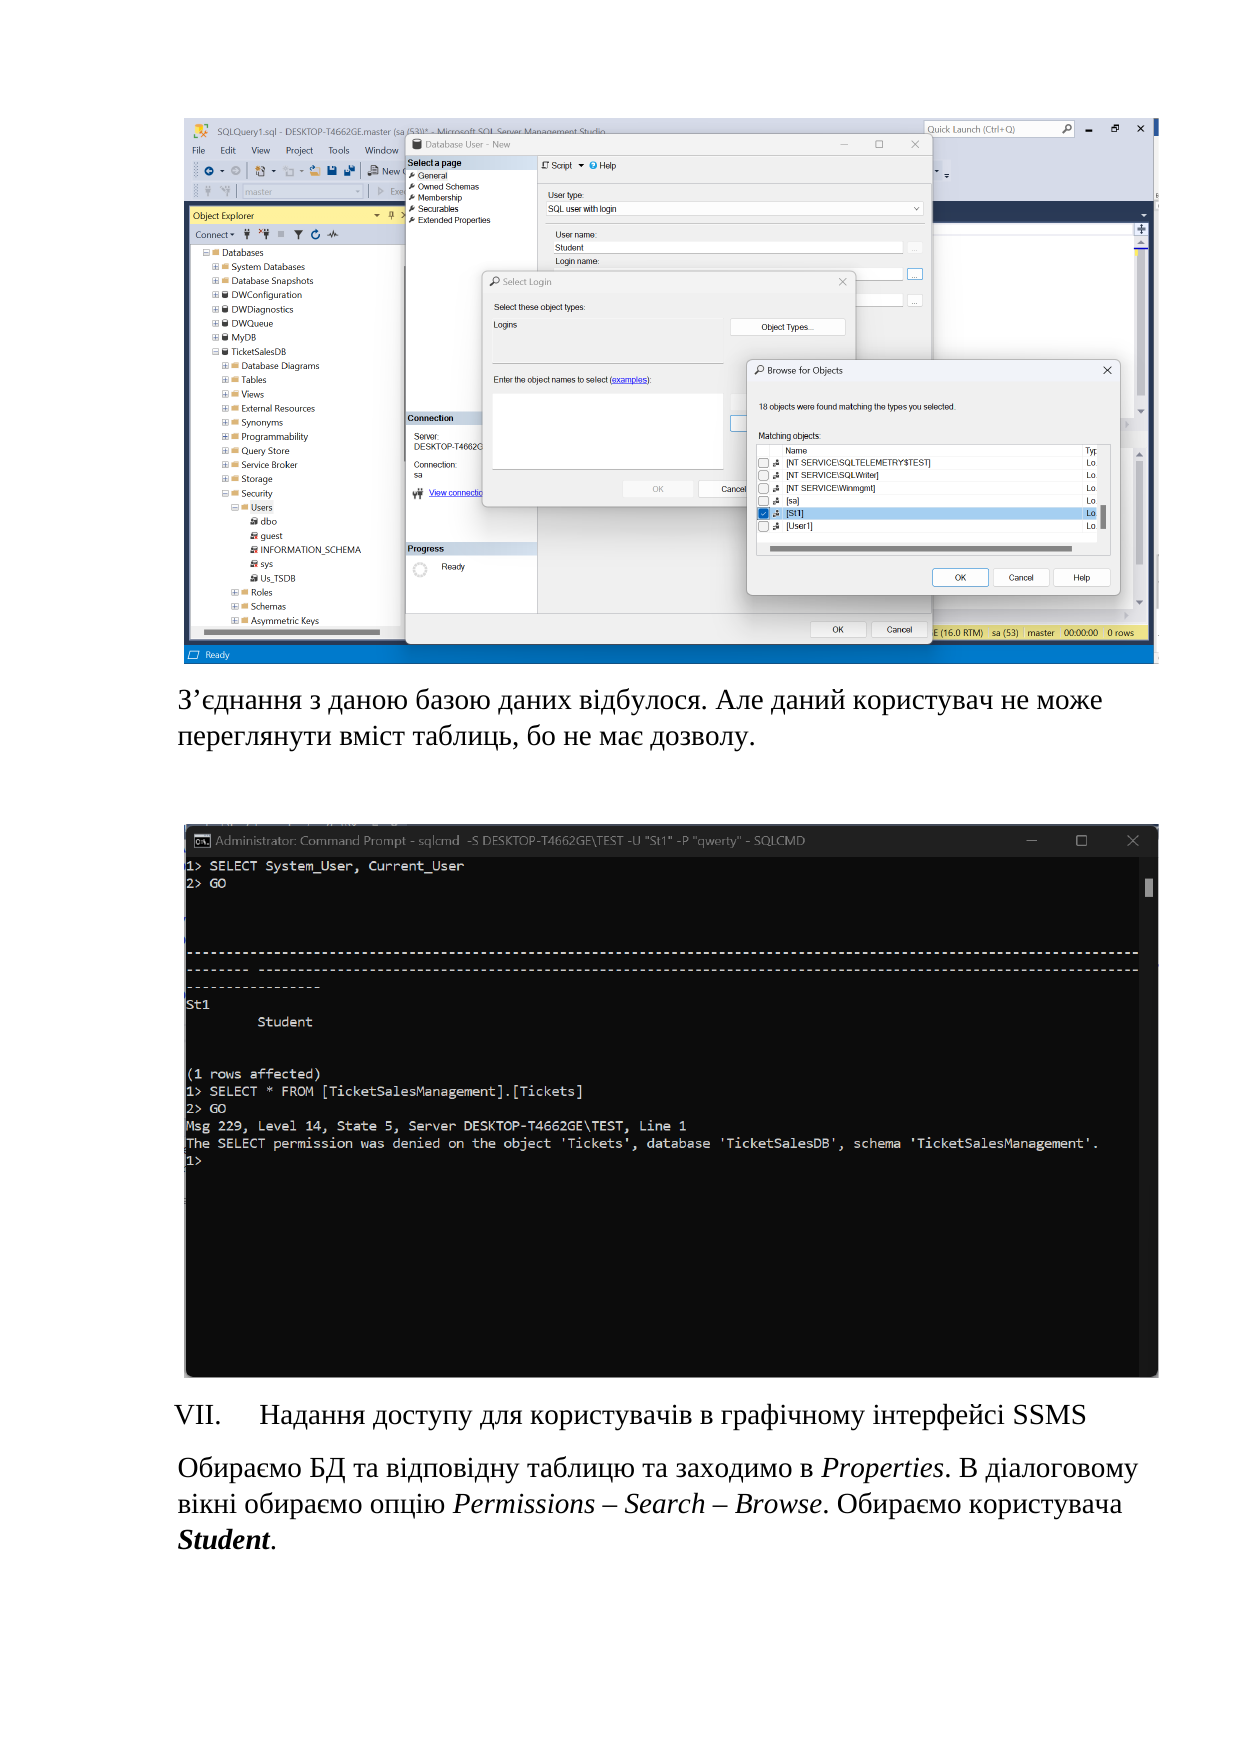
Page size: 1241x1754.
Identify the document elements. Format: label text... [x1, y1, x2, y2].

text З’єднання з даною базою даних відбулося. Але даний користувач не може переглянути вміст таблиць, бо не має дозволу. [177, 682, 1152, 752]
picture [184, 824, 1159, 1378]
text Обираємо БД та відповідну таблицю та заходимо в Properties. В діалоговому вікні обираємо опцію Permissions – Search – Browse. Обираємо користувача Student. [177, 1450, 1152, 1556]
list Надання доступу для користувачів в графічному інтерфейсі SSMS [222, 1397, 1152, 1431]
picture [184, 118, 1159, 664]
